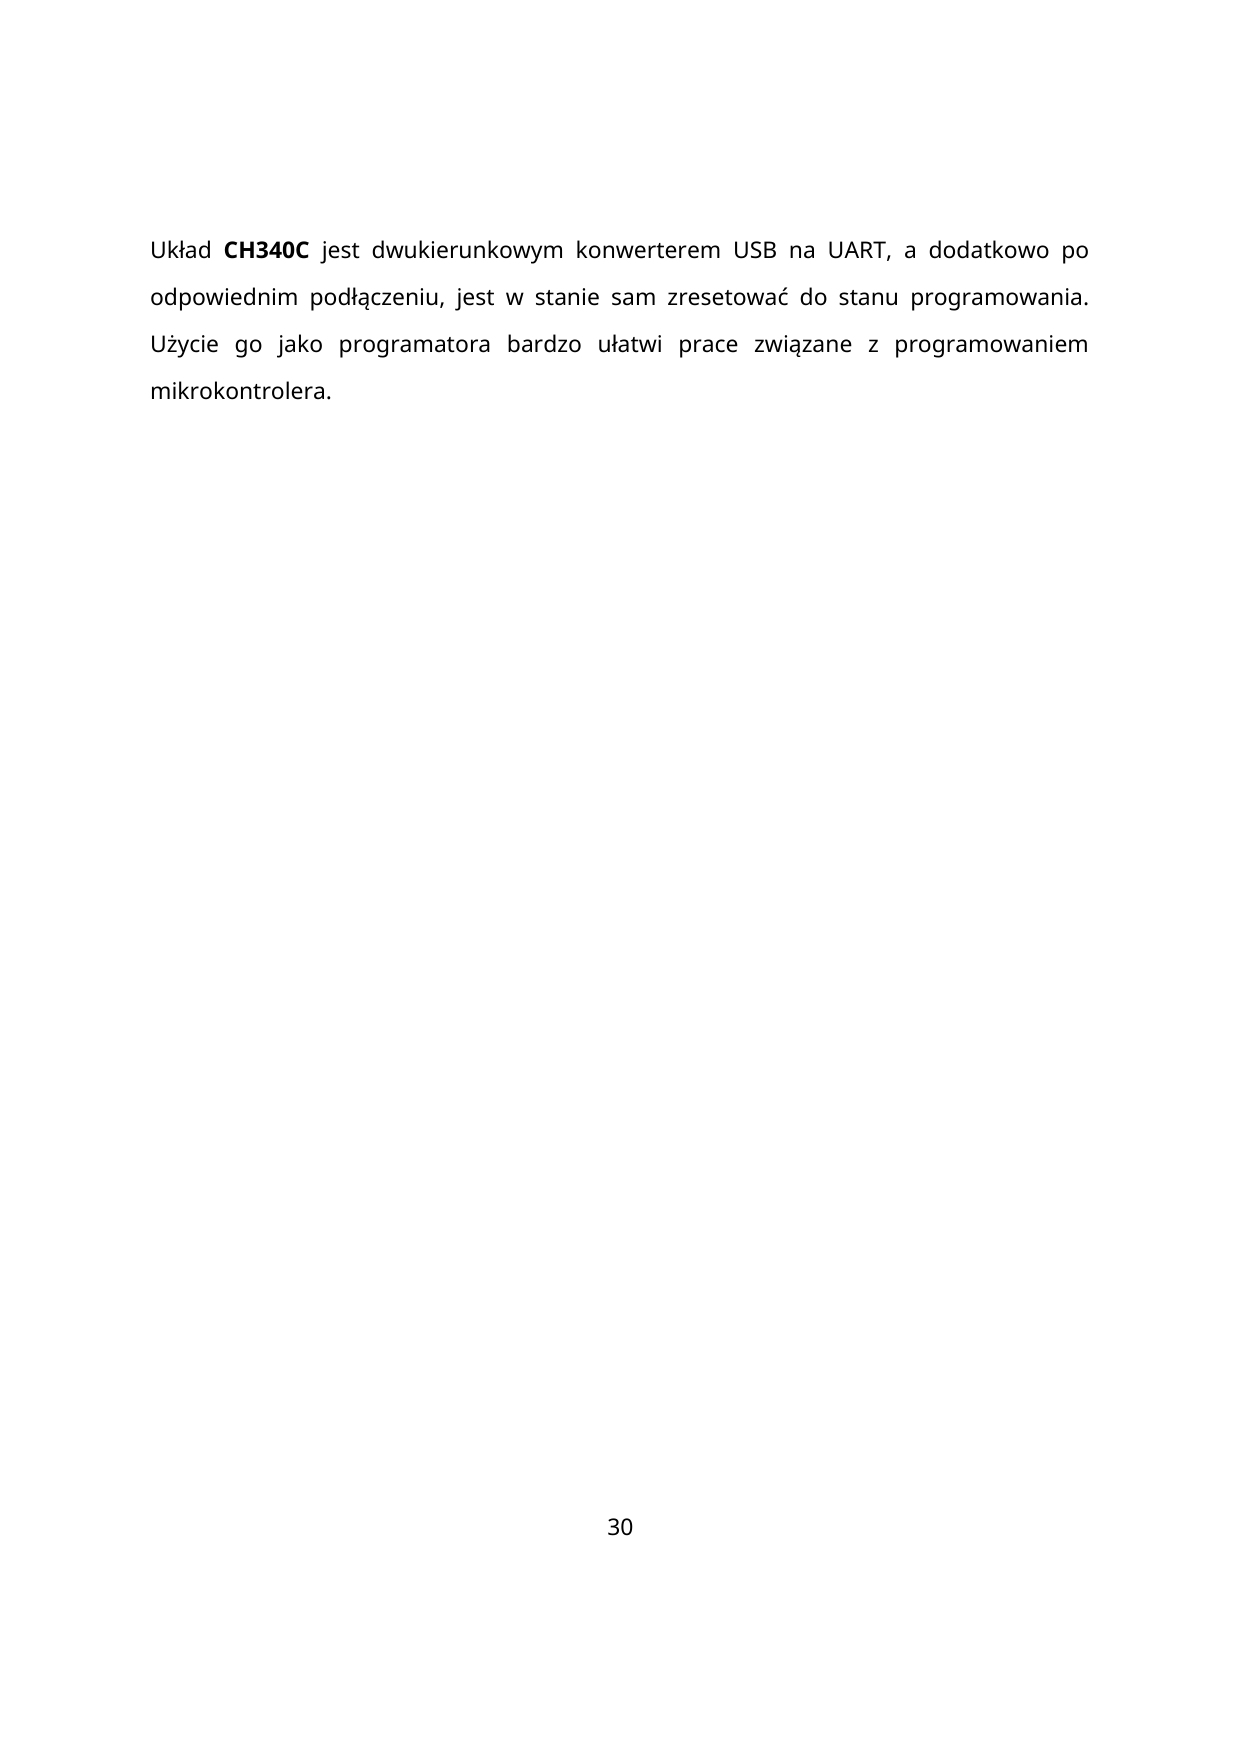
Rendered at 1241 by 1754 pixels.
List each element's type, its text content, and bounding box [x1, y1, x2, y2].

text Układ CH340C jest dwukierunkowym konwerterem USB na UART, a dodatkowo po odpowiednim podłączeniu, jest w stanie sam zresetować do stanu programowania. Użycie go jako programatora bardzo ułatwi prace związane z programowaniem mikrokontrolera. [150, 234, 1090, 406]
